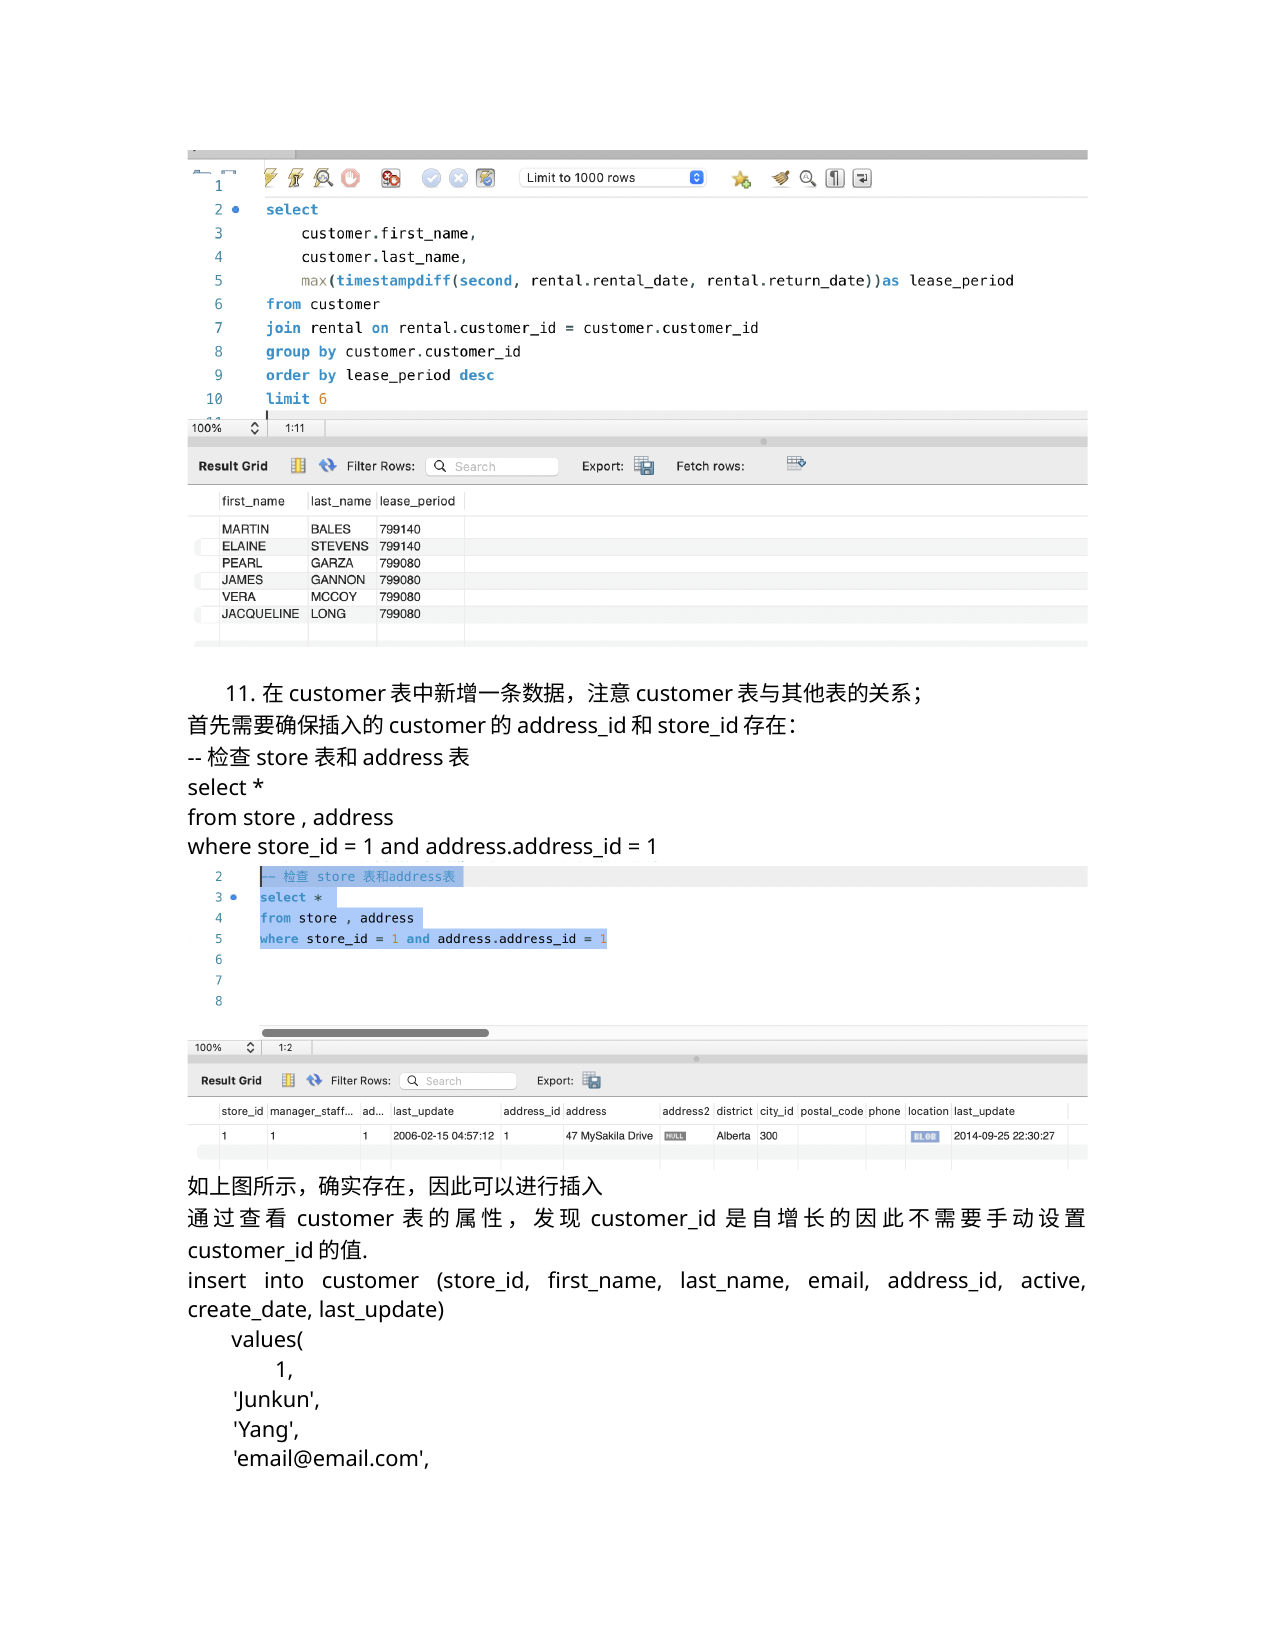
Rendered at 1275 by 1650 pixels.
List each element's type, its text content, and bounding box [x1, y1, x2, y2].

text 'Yang', [187, 1413, 1087, 1443]
text values( [187, 1324, 1087, 1354]
text 首先需要确保插入的customer的address_id和store_id存在： [187, 708, 1087, 740]
text select * [187, 772, 1087, 802]
text 'Junkun', [187, 1384, 1087, 1413]
text 如上图所示，确实存在，因此可以进行插入 [187, 1170, 1087, 1201]
list 在customer表中新增一条数据，注意customer表与其他表的关系； [225, 676, 1087, 708]
picture [187, 861, 1088, 1170]
text 1, [187, 1354, 1087, 1384]
text where store_id = 1 and address.address_id = 1 [187, 831, 1087, 861]
text from store , address [187, 802, 1087, 831]
picture [187, 150, 1088, 647]
text 通过查看customer表的属性，发现customer_id是自增长的因此不需要手动设置customer_id的值. [187, 1201, 1087, 1264]
text insert into customer (store_id, first_name, last_name, email, address_id, active, create_date, last_update) [187, 1264, 1087, 1324]
text -- 检查 store 表和address表 [187, 740, 1087, 772]
text 'email@email.com', [187, 1443, 1087, 1473]
